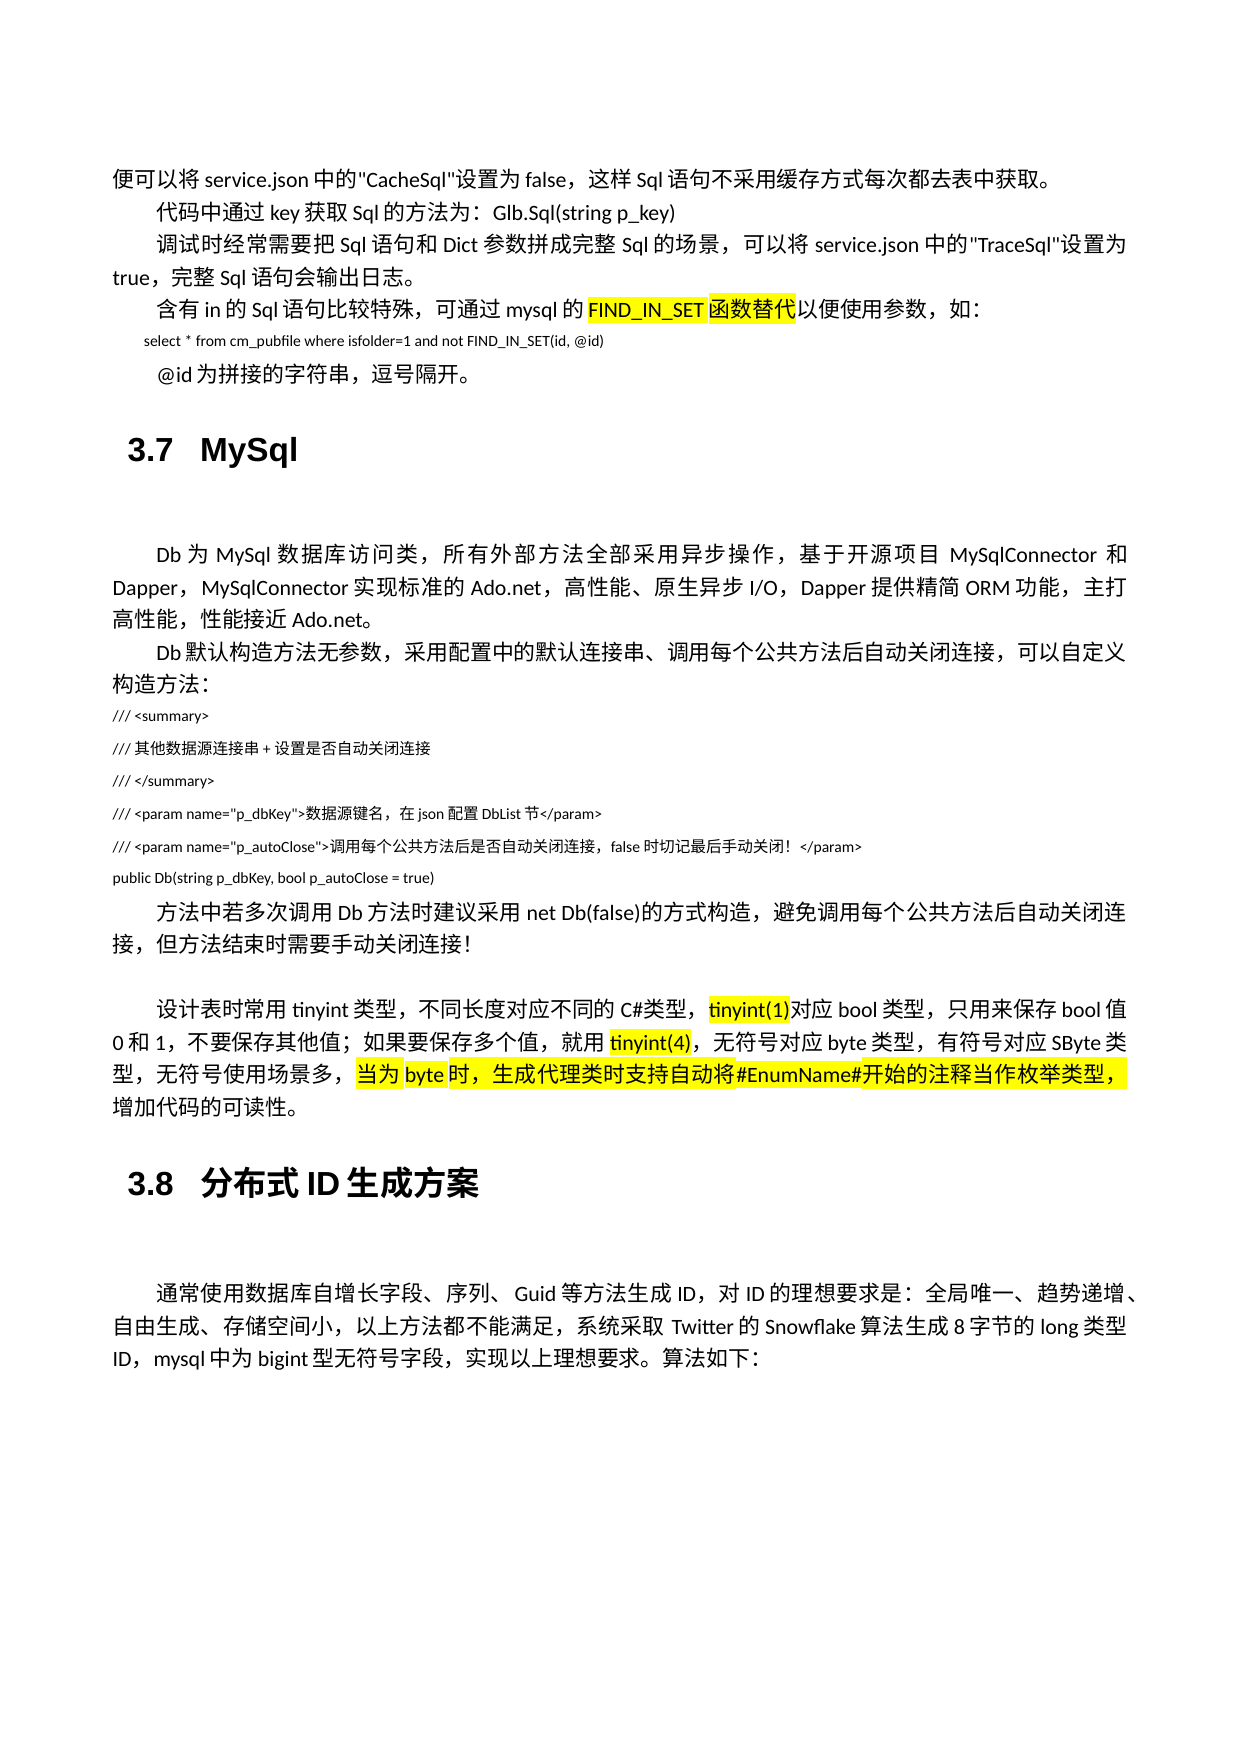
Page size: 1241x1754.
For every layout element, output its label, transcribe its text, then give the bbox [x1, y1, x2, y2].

text Db默认构造方法无参数，采用配置中的默认连接串、调用每个公共方法后自动关闭连接，可以自定义构造方法： [112, 634, 1128, 699]
text /// <summary> [112, 699, 1128, 732]
text 代码中通过key获取Sql的方法为：Glb.Sql(string p_key) [112, 194, 1128, 227]
text /// 其他数据源连接串 + 设置是否自动关闭连接 [112, 732, 1128, 764]
text 通常使用数据库自增长字段、序列、Guid等方法生成ID，对ID的理想要求是：全局唯一、趋势递增、自由生成、存储空间小，以上方法都不能满足，系统采取Twitter的Snowflake算法生成8字节的long类型ID，mysql中为bigint型无符号字段，实现以上理想要求。算法如下： [112, 1276, 1128, 1373]
subtitle MySql [127, 417, 1128, 482]
text /// </summary> [112, 764, 1128, 797]
text Db为MySql数据库访问类，所有外部方法全部采用异步操作，基于开源项目 MySqlConnector 和 Dapper，MySqlConnector实现标准的Ado.net，高性能、原生异步I/O，Dapper提供精简ORM功能，主打高性能，性能接近Ado.net。 [112, 537, 1128, 634]
text 调试时经常需要把Sql语句和Dict参数拼成完整Sql的场景，可以将service.json中的"TraceSql"设置为true，完整Sql语句会输出日志。 [112, 227, 1128, 292]
text @id为拼接的字符串，逗号隔开。 [112, 357, 1128, 389]
text 设计表时常用tinyint类型，不同长度对应不同的C#类型，tinyint(1)对应bool类型，只用来保存bool值0和1，不要保存其他值；如果要保存多个值，就用tinyint(4)，无符号对应byte类型，有符号对应SByte类型，无符号使用场景多，当为byte时，生成代理类时支持自动将#EnumName#开始的注释当作枚举类型，增加代码的可读性。 [112, 992, 1128, 1122]
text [112, 162, 1128, 194]
text /// <param name="p_autoClose">调用每个公共方法后是否自动关闭连接，false时切记最后手动关闭！</param> [112, 829, 1128, 862]
subtitle 分布式ID生成方案 [127, 1149, 1128, 1214]
text select * from cm_pubfile where isfolder=1 and not FIND_IN_SET(id, @id) [112, 324, 1128, 357]
text 含有in的Sql语句比较特殊，可通过mysql的FIND_IN_SET函数替代以便使用参数，如： [112, 292, 1128, 324]
text /// <param name="p_dbKey">数据源键名，在json配置DbList节</param> [112, 797, 1128, 829]
text 方法中若多次调用Db方法时建议采用net Db(false)的方式构造，避免调用每个公共方法后自动关闭连接，但方法结束时需要手动关闭连接！ [112, 894, 1128, 959]
text public Db(string p_dbKey, bool p_autoClose = true) [112, 862, 1128, 894]
